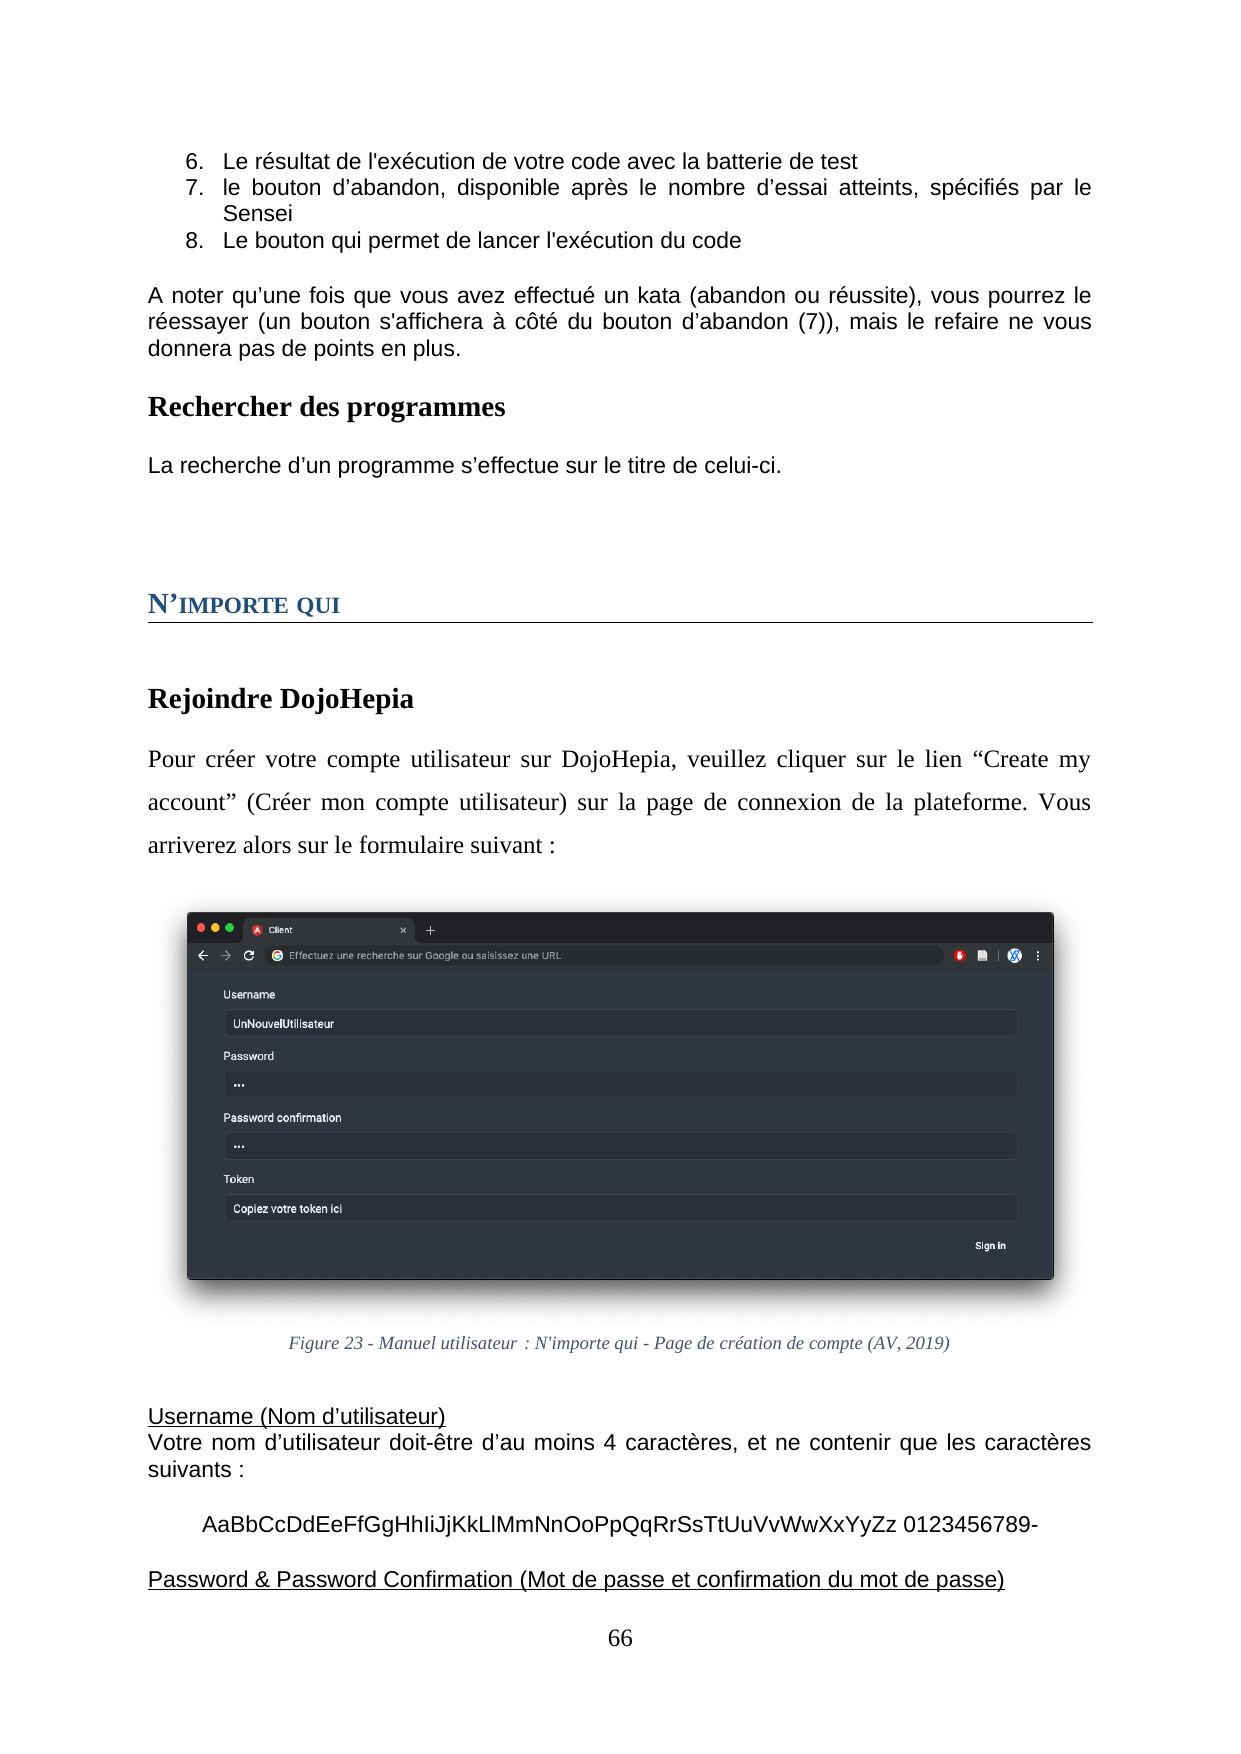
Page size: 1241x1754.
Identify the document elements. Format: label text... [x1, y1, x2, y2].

text La recherche d’un programme s’effectue sur le titre de celui-ci. [148, 452, 1093, 479]
picture [147, 886, 1093, 1332]
list Le résultat de l'exécution de votre code avec la batterie de test [185, 148, 1093, 174]
text AaBbCcDdEeFfGgHhIiJjKkLlMmNnOoPpQqRrSsTtUuVvWwXxYyZz 0123456789- [148, 1511, 1093, 1537]
text Username (Nom d’utilisateur) [148, 1403, 1093, 1429]
text Figure - Manuel utilisateur : N'importe qui - Page de création de compte (AV, 2019) [148, 1332, 1093, 1353]
text A noter qu’une fois que vous avez effectué un kata (abandon ou réussite), vous pourrez le réessayer (un bouton s'affichera à côté du bouton d’abandon (7)), mais le refaire ne vous donnera pas de points en plus. [148, 282, 1093, 361]
text Pour créer votre compte utilisateur sur DojoHepia, veuillez cliquer sur le lien “Create my account” (Créer mon compte utilisateur) sur la page de connexion de la plateforme. Vous arriverez alors sur le formulaire suivant : [148, 744, 1093, 859]
subtitle Rechercher des programmes [148, 389, 1093, 423]
text Password & Password Confirmation (Mot de passe et confirmation du mot de passe) [148, 1566, 1093, 1592]
subtitle N’importe qui [148, 587, 1093, 622]
text Votre nom d’utilisateur doit-être d’au moins 4 caractères, et ne contenir que les caractères suivants : [148, 1429, 1093, 1482]
list le bouton d’abandon, disponible après le nombre d’essai atteints, spécifiés par le Sensei [185, 174, 1093, 227]
list Le bouton qui permet de lancer l'exécution du code [185, 227, 1093, 253]
subtitle Rejoindre DojoHepia [148, 681, 1093, 715]
